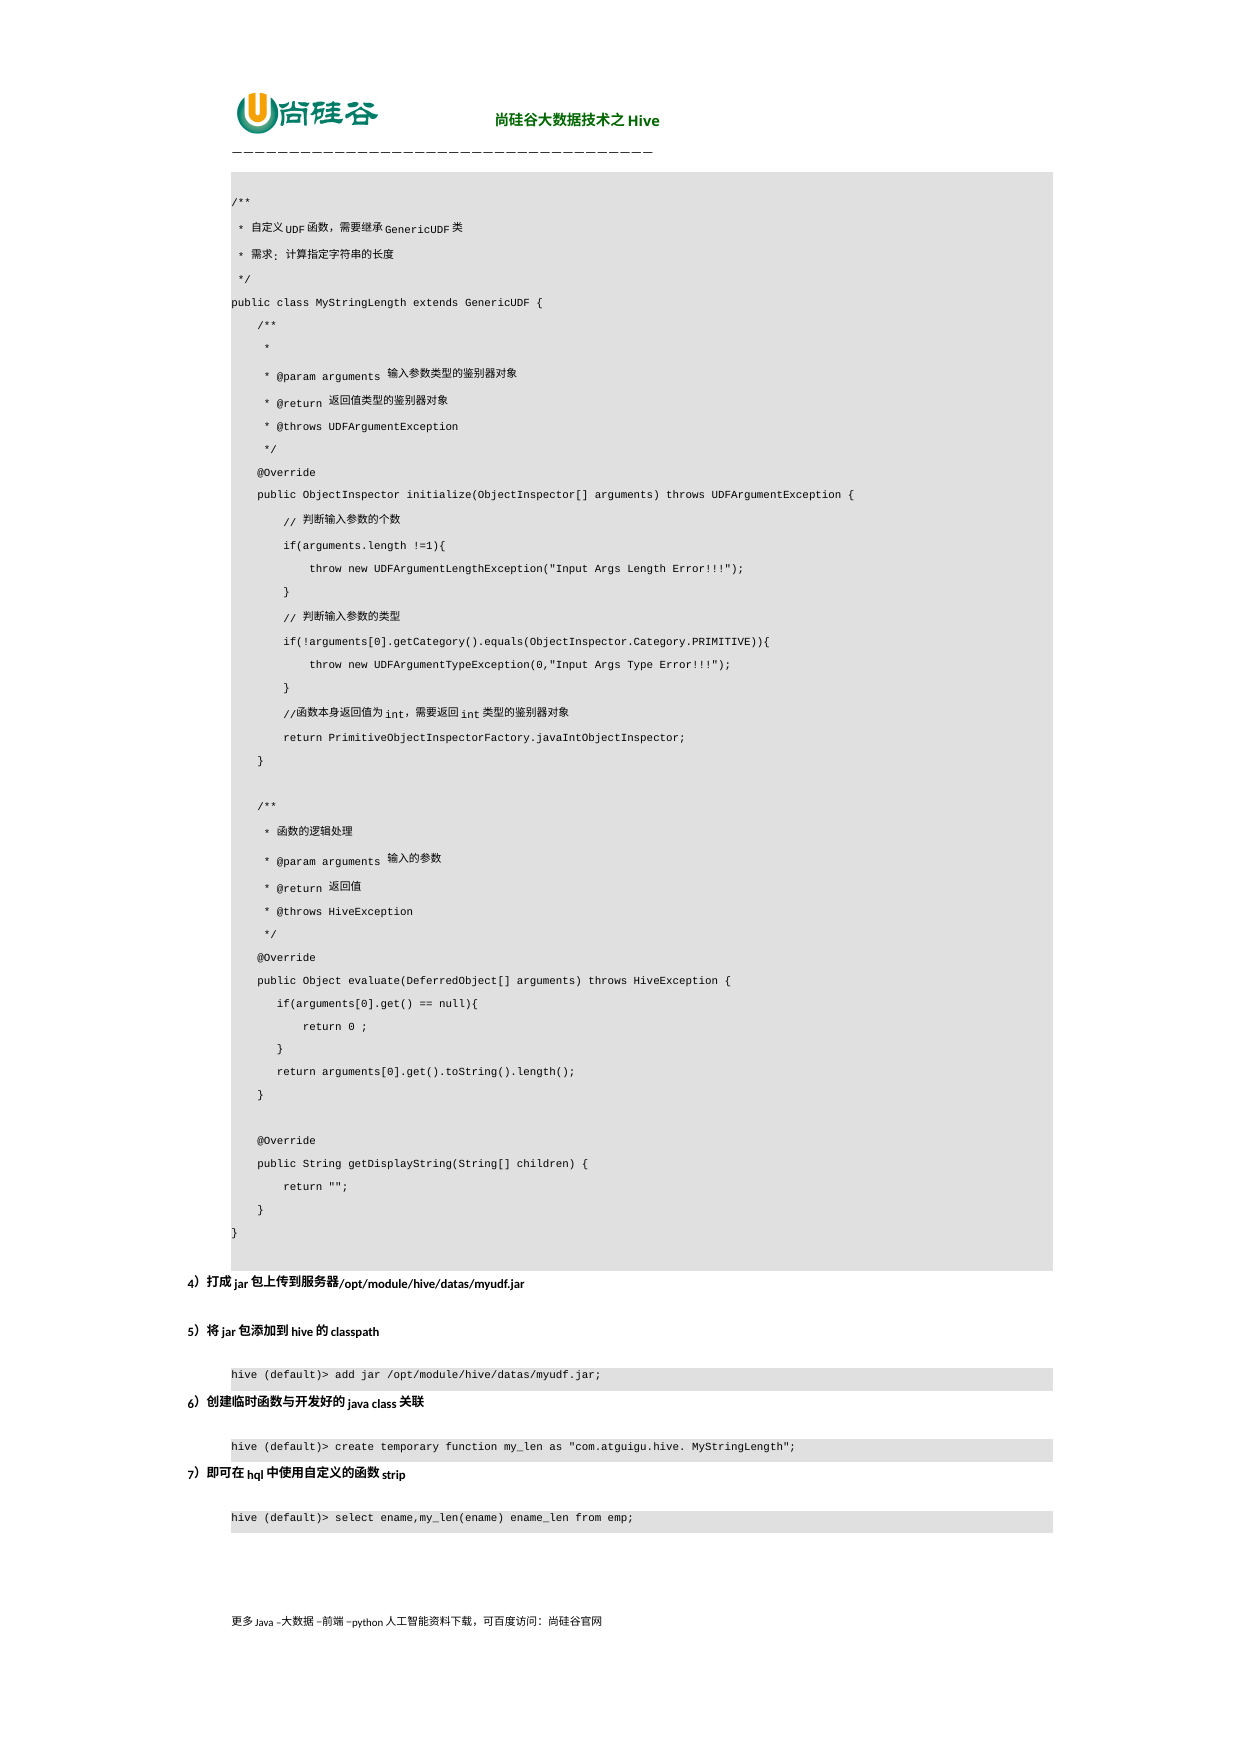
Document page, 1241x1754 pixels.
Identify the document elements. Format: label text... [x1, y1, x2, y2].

text * 函数的逻辑处理 [231, 823, 1053, 850]
text 7）即可在hql中使用自定义的函数strip [187, 1462, 1053, 1495]
text public String getDisplayString(String[] children) { [231, 1157, 1053, 1180]
text @Override [231, 1134, 1053, 1157]
text */ [231, 928, 1053, 951]
text } [231, 1226, 1053, 1248]
text if(arguments.length !=1){ [231, 539, 1053, 562]
text } [231, 584, 1053, 607]
text * @param arguments 输入的参数 [231, 850, 1053, 877]
text } [231, 1042, 1053, 1065]
text 5）将jar包添加到hive的classpath [187, 1320, 1053, 1352]
text * 自定义UDF函数，需要继承GenericUDF类 [231, 218, 1053, 246]
text } [231, 681, 1053, 703]
text 6）创建临时函数与开发好的java class关联 [187, 1391, 1053, 1423]
text throw new UDFArgumentTypeException(0,"Input Args Type Error!!!"); [231, 658, 1053, 681]
text return arguments[0].get().toString().length(); [231, 1065, 1053, 1088]
text * @return 返回值类型的鉴别器对象 [231, 392, 1053, 419]
text 4）打成jar包上传到服务器/opt/module/hive/datas/myudf.jar [187, 1271, 1053, 1304]
text hive (default)> create temporary function my_len as "com.atguigu.hive. MyStringLength"; [231, 1439, 1053, 1462]
text //函数本身返回值为int，需要返回int类型的鉴别器对象 [231, 703, 1053, 731]
text throw new UDFArgumentLengthException("Input Args Length Error!!!"); [231, 562, 1053, 584]
text /** [231, 800, 1053, 823]
text */ [231, 273, 1053, 296]
text /** [231, 319, 1053, 342]
text public Object evaluate(DeferredObject[] arguments) throws HiveException { [231, 973, 1053, 996]
text } [231, 1088, 1053, 1111]
text } [231, 754, 1053, 777]
text * @param arguments 输入参数类型的鉴别器对象 [231, 365, 1053, 392]
text @Override [231, 951, 1053, 973]
text return PrimitiveObjectInspectorFactory.javaIntObjectInspector; [231, 731, 1053, 754]
text public ObjectInspector initialize(ObjectInspector[] arguments) throws UDFArgumentException { [231, 488, 1053, 511]
text * @throws UDFArgumentException [231, 419, 1053, 442]
text if(!arguments[0].getCategory().equals(ObjectInspector.Category.PRIMITIVE)){ [231, 635, 1053, 658]
text * @return 返回值 [231, 877, 1053, 905]
text hive (default)> add jar /opt/module/hive/datas/myudf.jar; [231, 1368, 1053, 1391]
text hive (default)> select ename,my_len(ename) ename_len from emp; [231, 1511, 1053, 1533]
text public class MyStringLength extends GenericUDF { [231, 296, 1053, 319]
text // 判断输入参数的个数 [231, 511, 1053, 539]
text if(arguments[0].get() == null){ [231, 996, 1053, 1019]
text @Override [231, 465, 1053, 488]
text // 判断输入参数的类型 [231, 607, 1053, 635]
text /** [231, 195, 1053, 218]
text * @throws HiveException [231, 905, 1053, 928]
text * 需求: 计算指定字符串的长度 [231, 246, 1053, 273]
text */ [231, 442, 1053, 465]
text return ""; [231, 1180, 1053, 1203]
text * [231, 342, 1053, 365]
text } [231, 1203, 1053, 1226]
picture [231, 88, 382, 138]
text return 0 ; [231, 1019, 1053, 1042]
